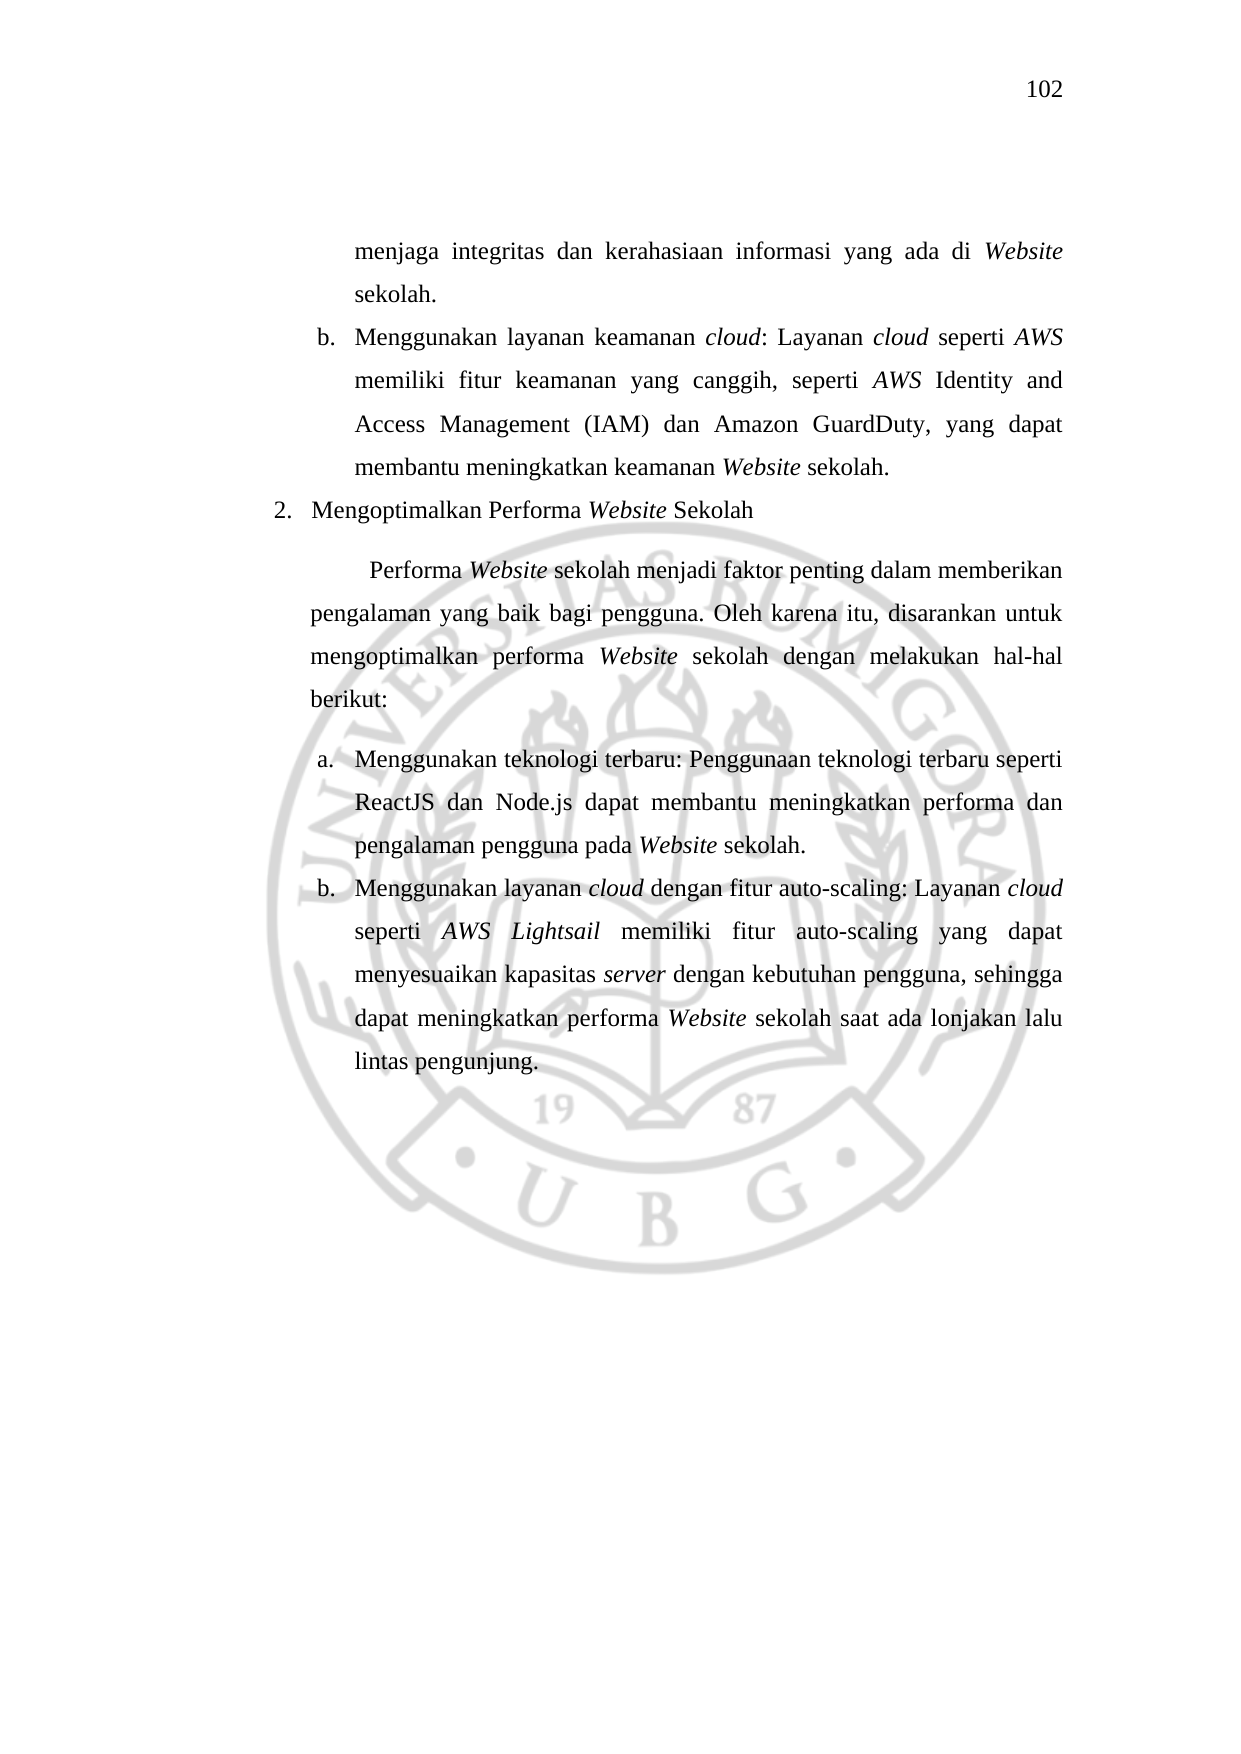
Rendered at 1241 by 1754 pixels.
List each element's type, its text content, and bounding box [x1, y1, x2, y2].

list Mengoptimalkan Performa Website Sekolah [274, 495, 1063, 524]
list Menggunakan layanan keamanan cloud: Layanan cloud seperti AWS memiliki fitur keamanan yang canggih, seperti AWS Identity and Access Management (IAM) dan Amazon GuardDuty, yang dapat membantu meningkatkan keamanan Website sekolah. [317, 322, 1063, 481]
list Menggunakan teknologi terbaru: Penggunaan teknologi terbaru seperti ReactJS dan Node.js dapat membantu meningkatkan performa dan pengalaman pengguna pada Website sekolah. [317, 744, 1063, 859]
list Menggunakan layanan cloud dengan fitur auto-scaling: Layanan cloud seperti AWS Lightsail memiliki fitur auto-scaling yang dapat menyesuaikan kapasitas server dengan kebutuhan pengguna, sehingga dapat meningkatkan performa Website sekolah saat ada lonjakan lalu lintas pengunjung. [317, 873, 1063, 1074]
text Performa Website sekolah menjadi faktor penting dalam memberikan pengalaman yang baik bagi pengguna. Oleh karena itu, disarankan untuk mengoptimalkan performa Website sekolah dengan melakukan hal-hal berikut: [310, 555, 1063, 713]
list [317, 236, 1063, 308]
